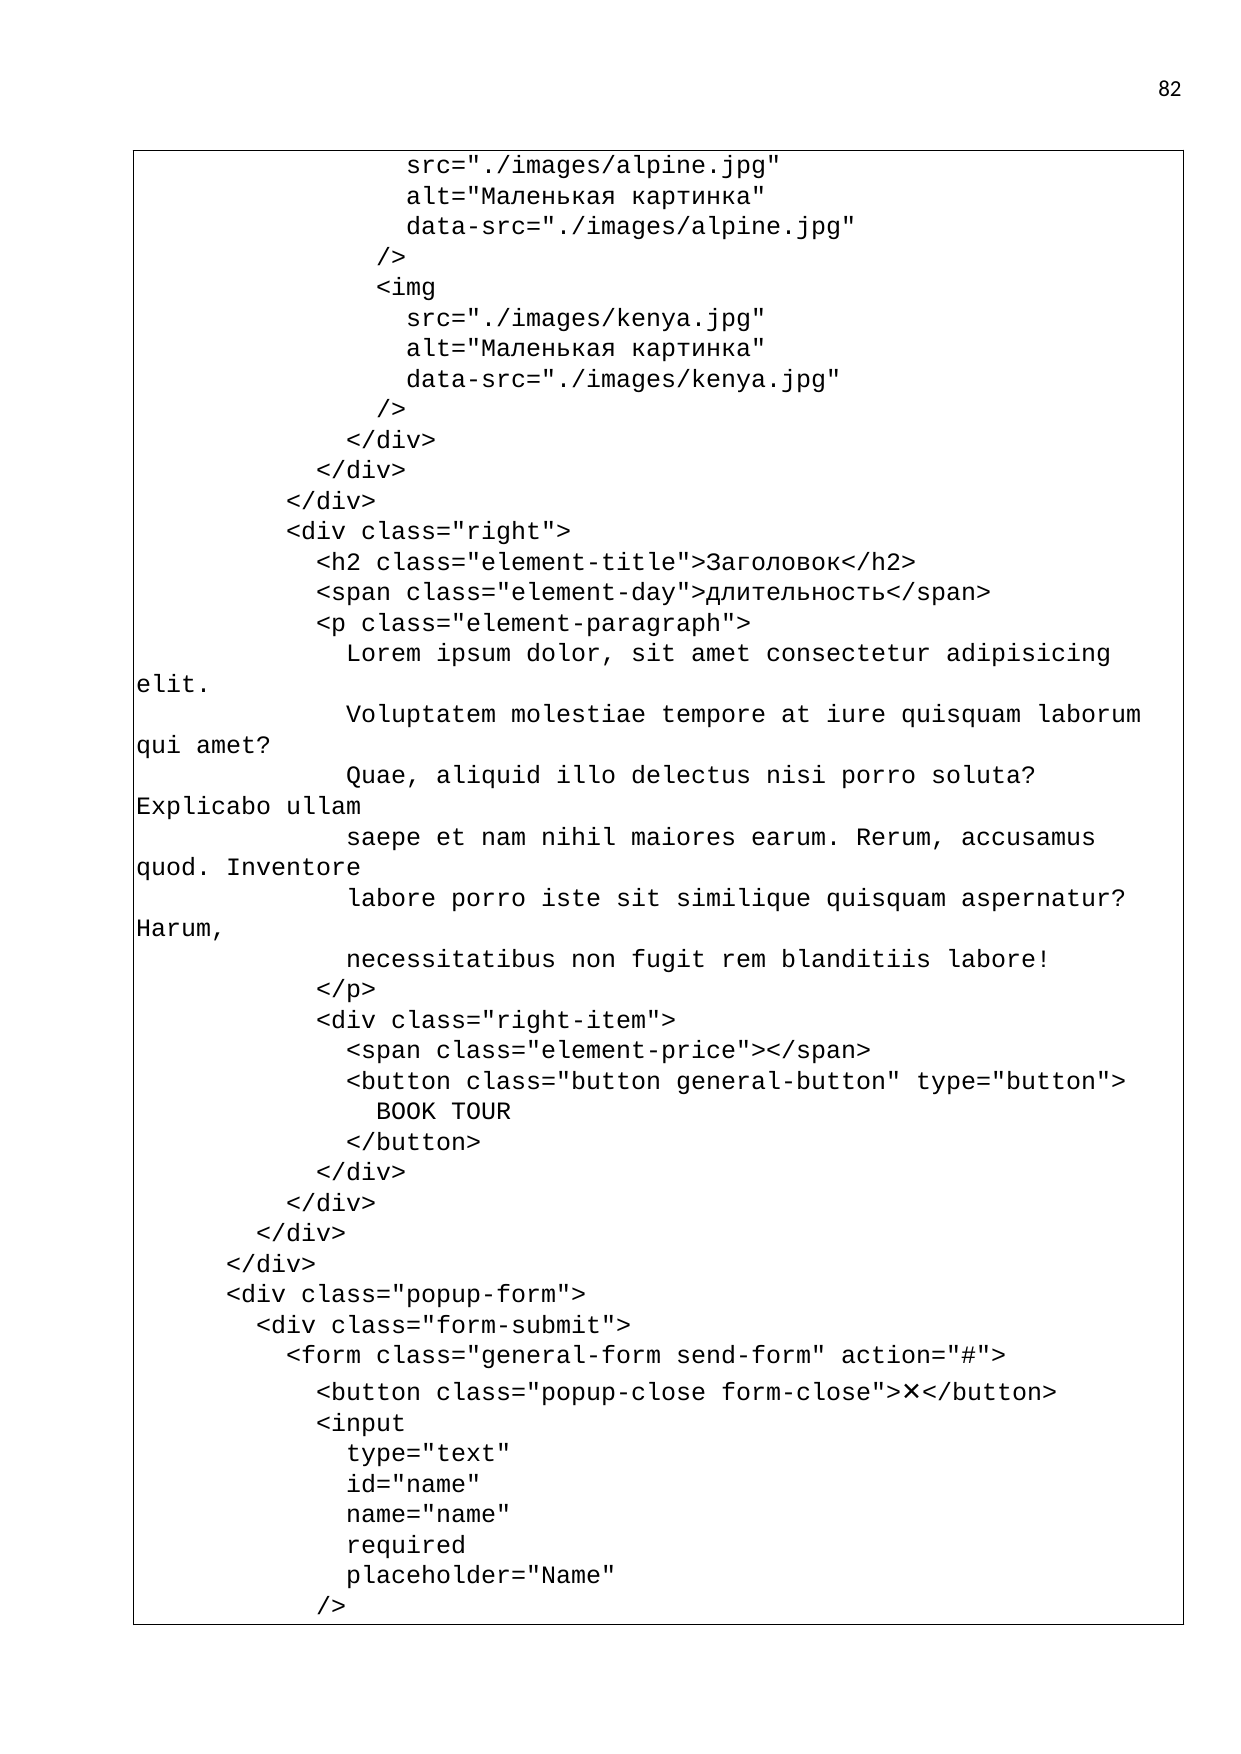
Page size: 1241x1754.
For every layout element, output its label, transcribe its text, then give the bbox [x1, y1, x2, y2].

text </div> [134, 1157, 1183, 1187]
text </div> [134, 1248, 1183, 1279]
text required [134, 1529, 1183, 1560]
text saepe et nam nihil maiores earum. Rerum, accusamus quod. Inventore [134, 821, 1183, 882]
text </div> [134, 424, 1183, 455]
text <p class="element-paragraph"> [134, 607, 1183, 638]
text <div class="popup-form"> [134, 1279, 1183, 1309]
text id="name" [134, 1468, 1183, 1499]
text labore porro iste sit similique quisquam aspernatur? Harum, [134, 882, 1183, 943]
text necessitatibus non fugit rem blanditiis labore! [134, 943, 1183, 974]
text data-src="./images/kenya.jpg" [134, 363, 1183, 394]
text <input [134, 1407, 1183, 1438]
text <span class="element-day">длительность</span> [134, 577, 1183, 607]
text alt="Маленькая картинка" [134, 180, 1183, 211]
text </div> [134, 485, 1183, 516]
text <div class="right-item"> [134, 1004, 1183, 1035]
text <h2 class="element-title">Заголовок</h2> [134, 546, 1183, 577]
text <img [134, 272, 1183, 302]
text <span class="element-price"></span> [134, 1035, 1183, 1065]
text src="./images/kenya.jpg" [134, 302, 1183, 333]
text </div> [134, 1187, 1183, 1218]
text <div class="form-submit"> [134, 1309, 1183, 1340]
text <form class="general-form send-form" action="#"> [134, 1340, 1183, 1370]
text BOOK TOUR [134, 1096, 1183, 1126]
text <div class="right"> [134, 516, 1183, 546]
text Quae, aliquid illo delectus nisi porro soluta? Explicabo ullam [134, 760, 1183, 821]
text Lorem ipsum dolor, sit amet consectetur adipisicing elit. [134, 638, 1183, 699]
text /> [134, 1591, 1183, 1624]
text data-src="./images/alpine.jpg" [134, 211, 1183, 241]
text <button class="button general-button" type="button"> [134, 1065, 1183, 1096]
text </div> [134, 455, 1183, 485]
text <button class="popup-close form-close">✕</button> [134, 1370, 1183, 1407]
text alt="Маленькая картинка" [134, 333, 1183, 363]
text name="name" [134, 1499, 1183, 1529]
text </p> [134, 974, 1183, 1004]
text </button> [134, 1126, 1183, 1157]
text </div> [134, 1218, 1183, 1248]
text Voluptatem molestiae tempore at iure quisquam laborum qui amet? [134, 699, 1183, 760]
text src="./images/alpine.jpg" [134, 151, 1183, 180]
text type="text" [134, 1438, 1183, 1468]
text /> [134, 394, 1183, 424]
text /> [134, 241, 1183, 272]
text placeholder="Name" [134, 1560, 1183, 1591]
